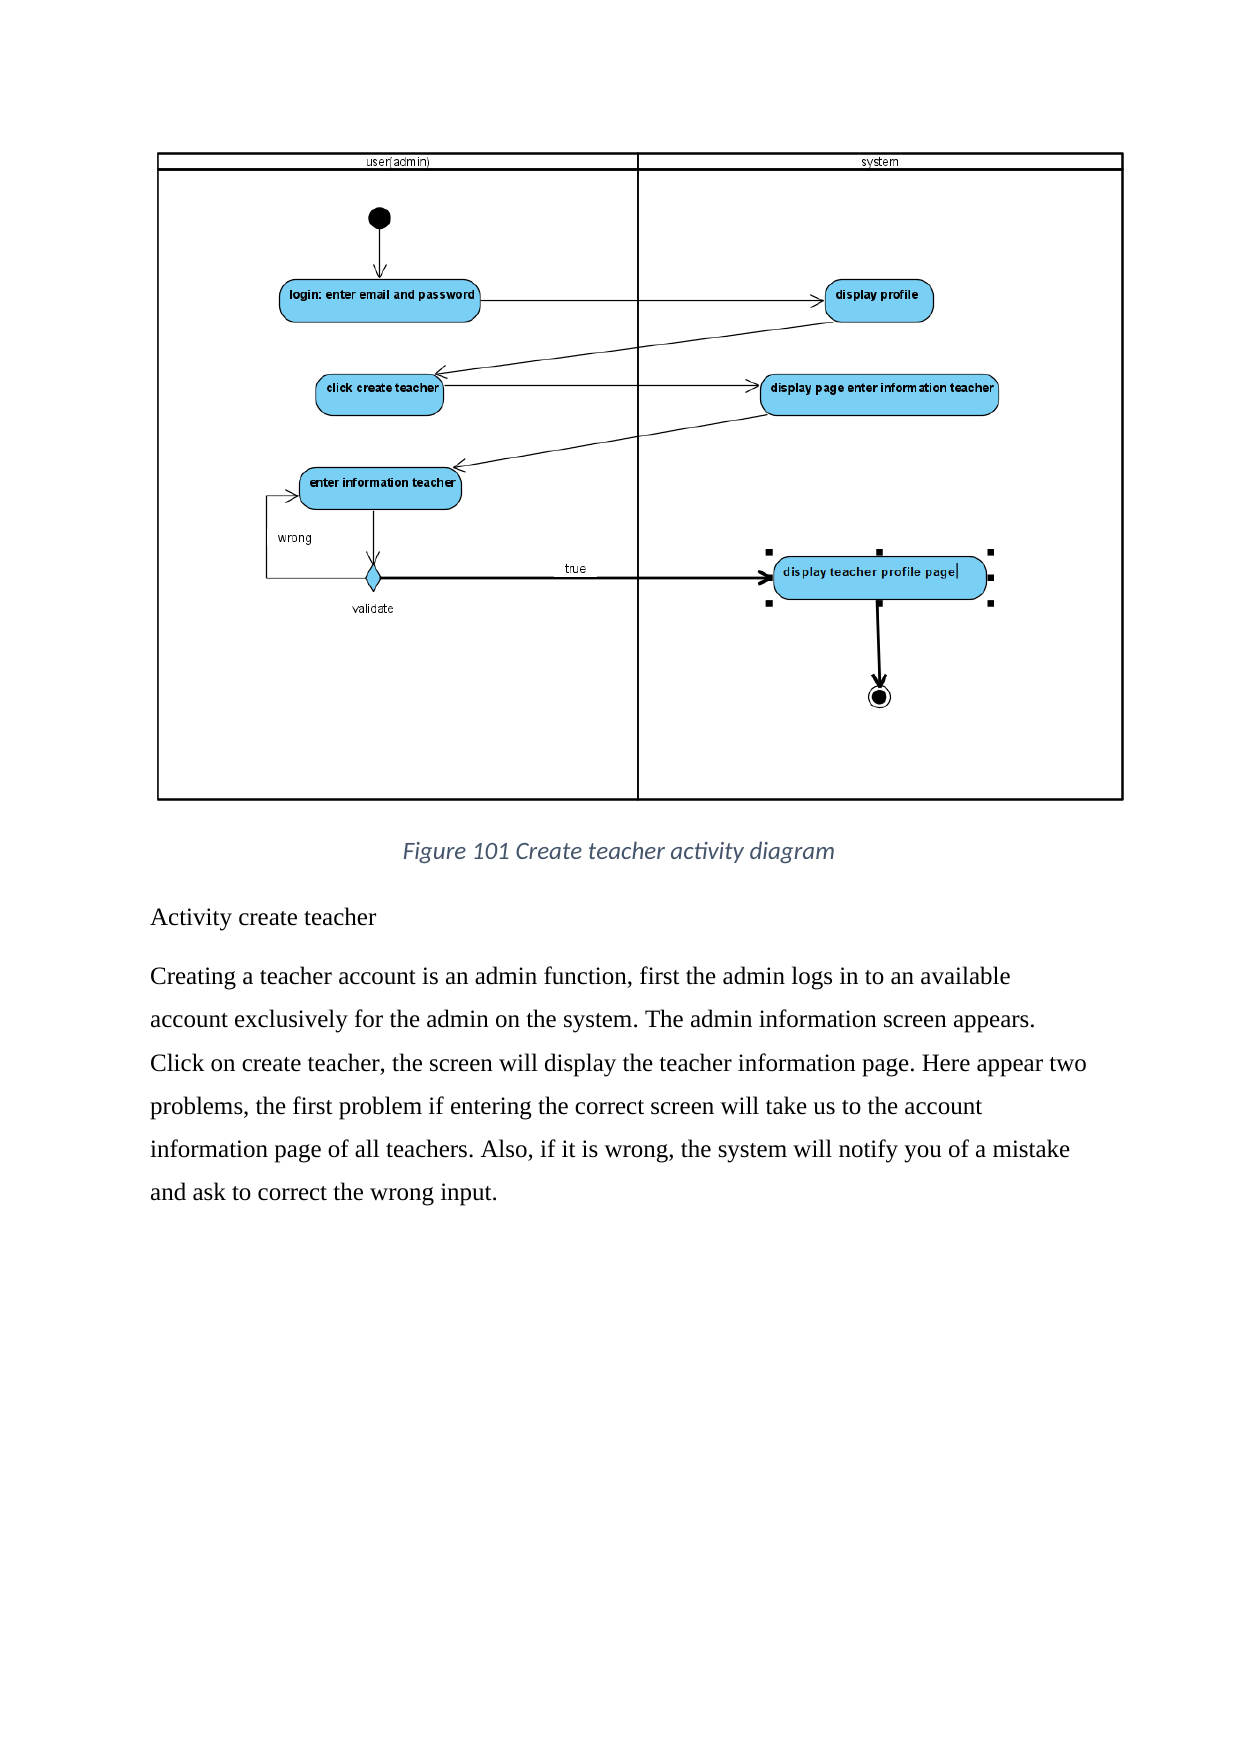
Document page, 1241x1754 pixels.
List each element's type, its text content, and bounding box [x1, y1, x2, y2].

text Creating a teacher account is an admin function, first the admin logs in to an available account exclusively for the admin on the system. The admin information screen appears. Click on create teacher, the screen will display the teacher information page. Here appear two problems, the first problem if entering the correct screen will take us to the account information page of all teachers. Also, if it is wrong, the system will notify you of a mistake and ask to correct the wrong input. [150, 961, 1090, 1206]
text Activity create teacher [150, 902, 1090, 930]
picture [150, 150, 1125, 804]
text Figure 101 Create teacher activity diagram [150, 835, 1090, 866]
